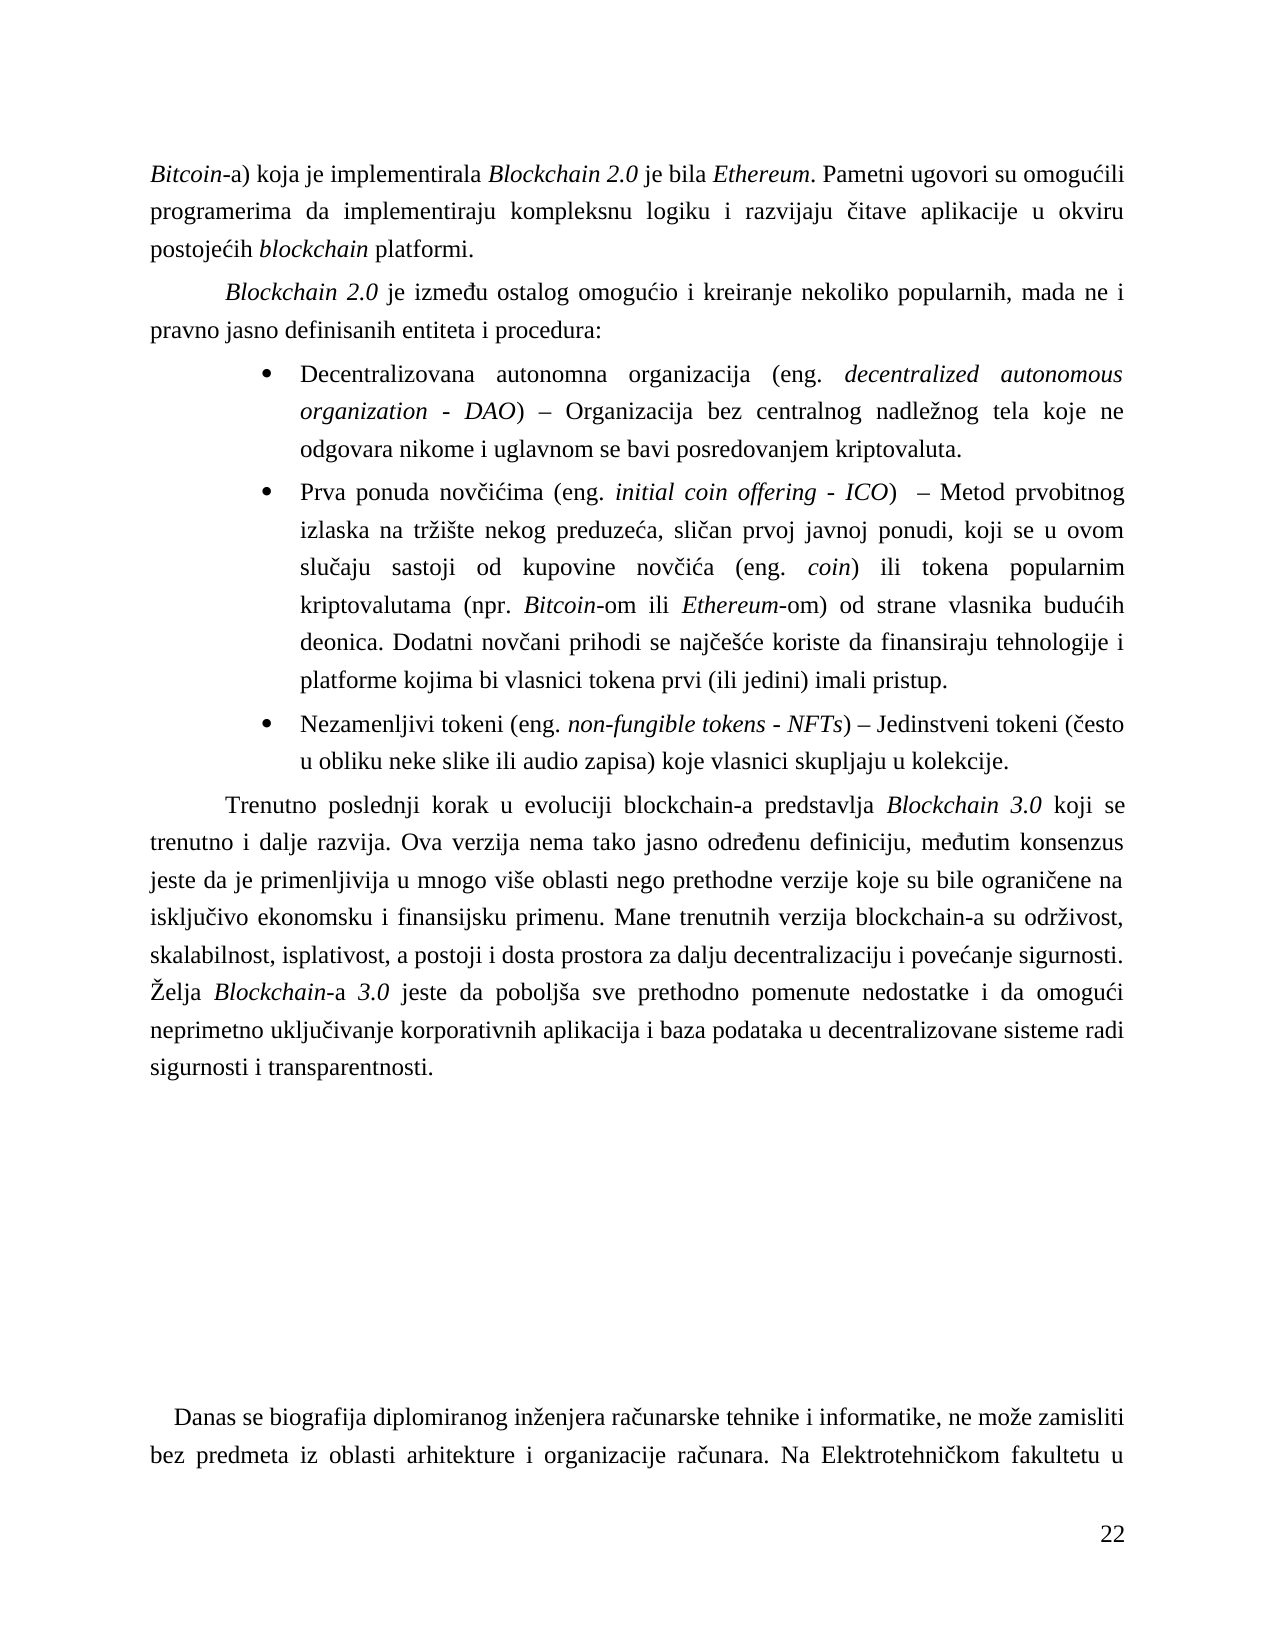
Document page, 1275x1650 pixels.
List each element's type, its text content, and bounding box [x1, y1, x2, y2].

list Nezamenljivi tokeni (eng. non-fungible tokens - NFTs) – Jedinstveni tokeni (često u obliku neke slike ili audio zapisa) koje vlasnici skupljaju u kolekcije. [262, 700, 1125, 775]
list Decentralizovana autonomna organizacija (eng. decentralized autonomous organization - DAO) – Organizacija bez centralnog nadležnog tela koje ne odgovara nikome i uglavnom se bavi posredovanjem kriptovaluta. [262, 350, 1125, 462]
list Prva ponuda novčićima (eng. initial coin offering - ICO) – Metod prvobitnog izlaska na tržište nekog preduzeća, sličan prvoj javnoj ponudi, koji se u ovom slučaju sastoji od kupovine novčića (eng. coin) ili tokena popularnim kriptovalutama (npr. Bitcoin-om ili Ethereum-om) od strane vlasnika budućih deonica. Dodatni novčani prihodi se najčešće koriste da finansiraju tehnologije i platforme kojima bi vlasnici tokena prvi (ili jedini) imali pristup. [262, 469, 1125, 694]
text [150, 150, 1125, 262]
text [150, 1394, 1125, 1469]
text Trenutno poslednji korak u evoluciji blockchain-a predstavlja Blockchain 3.0 koji se trenutno i dalje razvija. Ova verzija nema tako jasno određenu definiciju, međutim konsenzus jeste da je primenljivija u mnogo više oblasti nego prethodne verzije koje su bile ograničene na isključivo ekonomsku i finansijsku primenu. Mane trenutnih verzija blockchain-a su održivost, skalabilnost, isplativost, a postoji i dosta prostora za dalju decentralizaciju i povećanje sigurnosti. Želja Blockchain-a 3.0 jeste da poboljša sve prethodno pomenute nedostatke i da omogući neprimetno uključivanje korporativnih aplikacija i baza podataka u decentralizovane sisteme radi sigurnosti i transparentnosti. [150, 781, 1125, 1081]
text Blockchain 2.0 je između ostalog omogućio i kreiranje nekoliko popularnih, mada ne i pravno jasno definisanih entiteta i procedura: [150, 269, 1125, 344]
